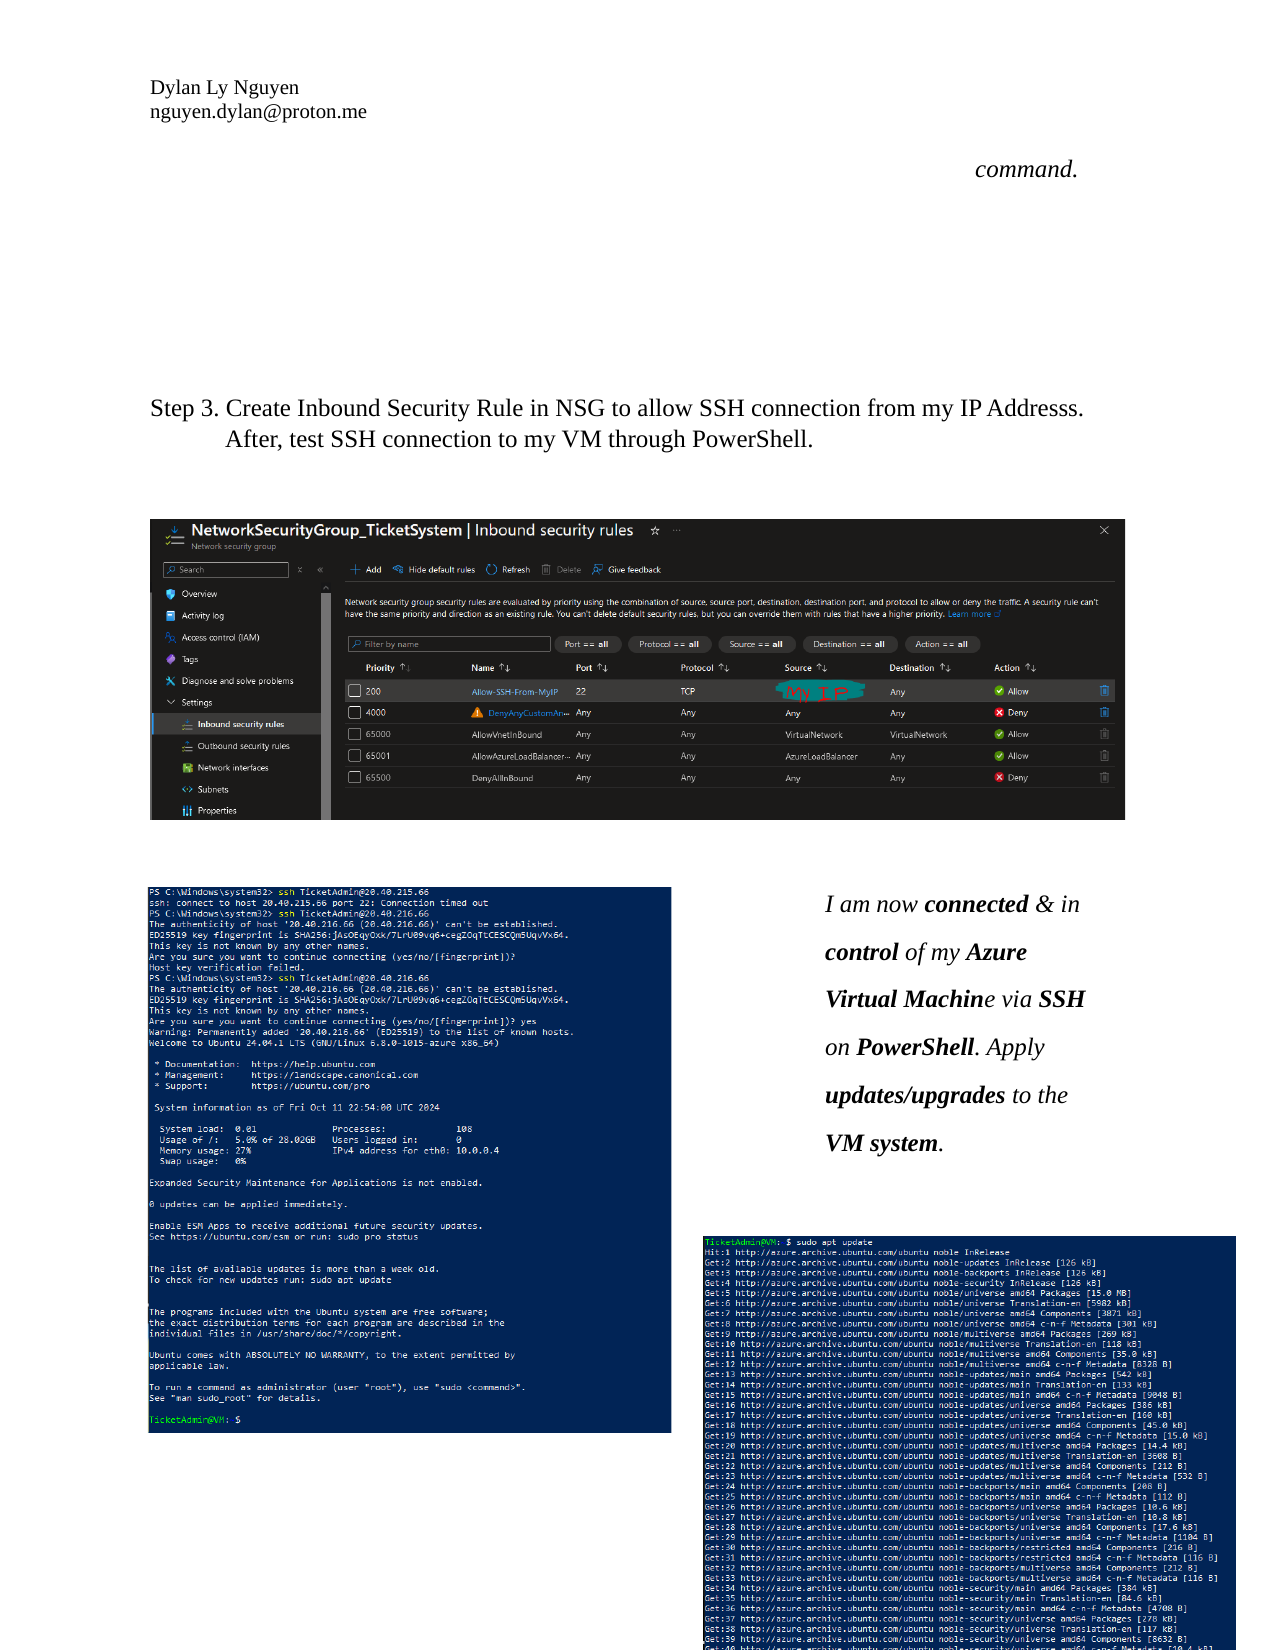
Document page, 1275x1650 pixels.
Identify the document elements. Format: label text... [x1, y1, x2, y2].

text control of my Azure [825, 937, 1125, 966]
text on PowerShell. Apply [150, 1032, 1125, 1061]
text VM system. [150, 1128, 1125, 1156]
picture [147, 887, 672, 1433]
text Step 3. Create Inbound Security Rule in NSG to allow SSH connection from my IP Addresss. After, test SSH connection to my VM through PowerShell. [150, 393, 1125, 453]
text command. [150, 154, 1125, 183]
text I am now connected & in [825, 889, 1125, 918]
text updates/upgrades to the [150, 1080, 1125, 1109]
picture [150, 519, 1125, 820]
text Virtual Machine via SSH [150, 984, 1125, 1013]
picture [703, 1236, 1236, 1650]
